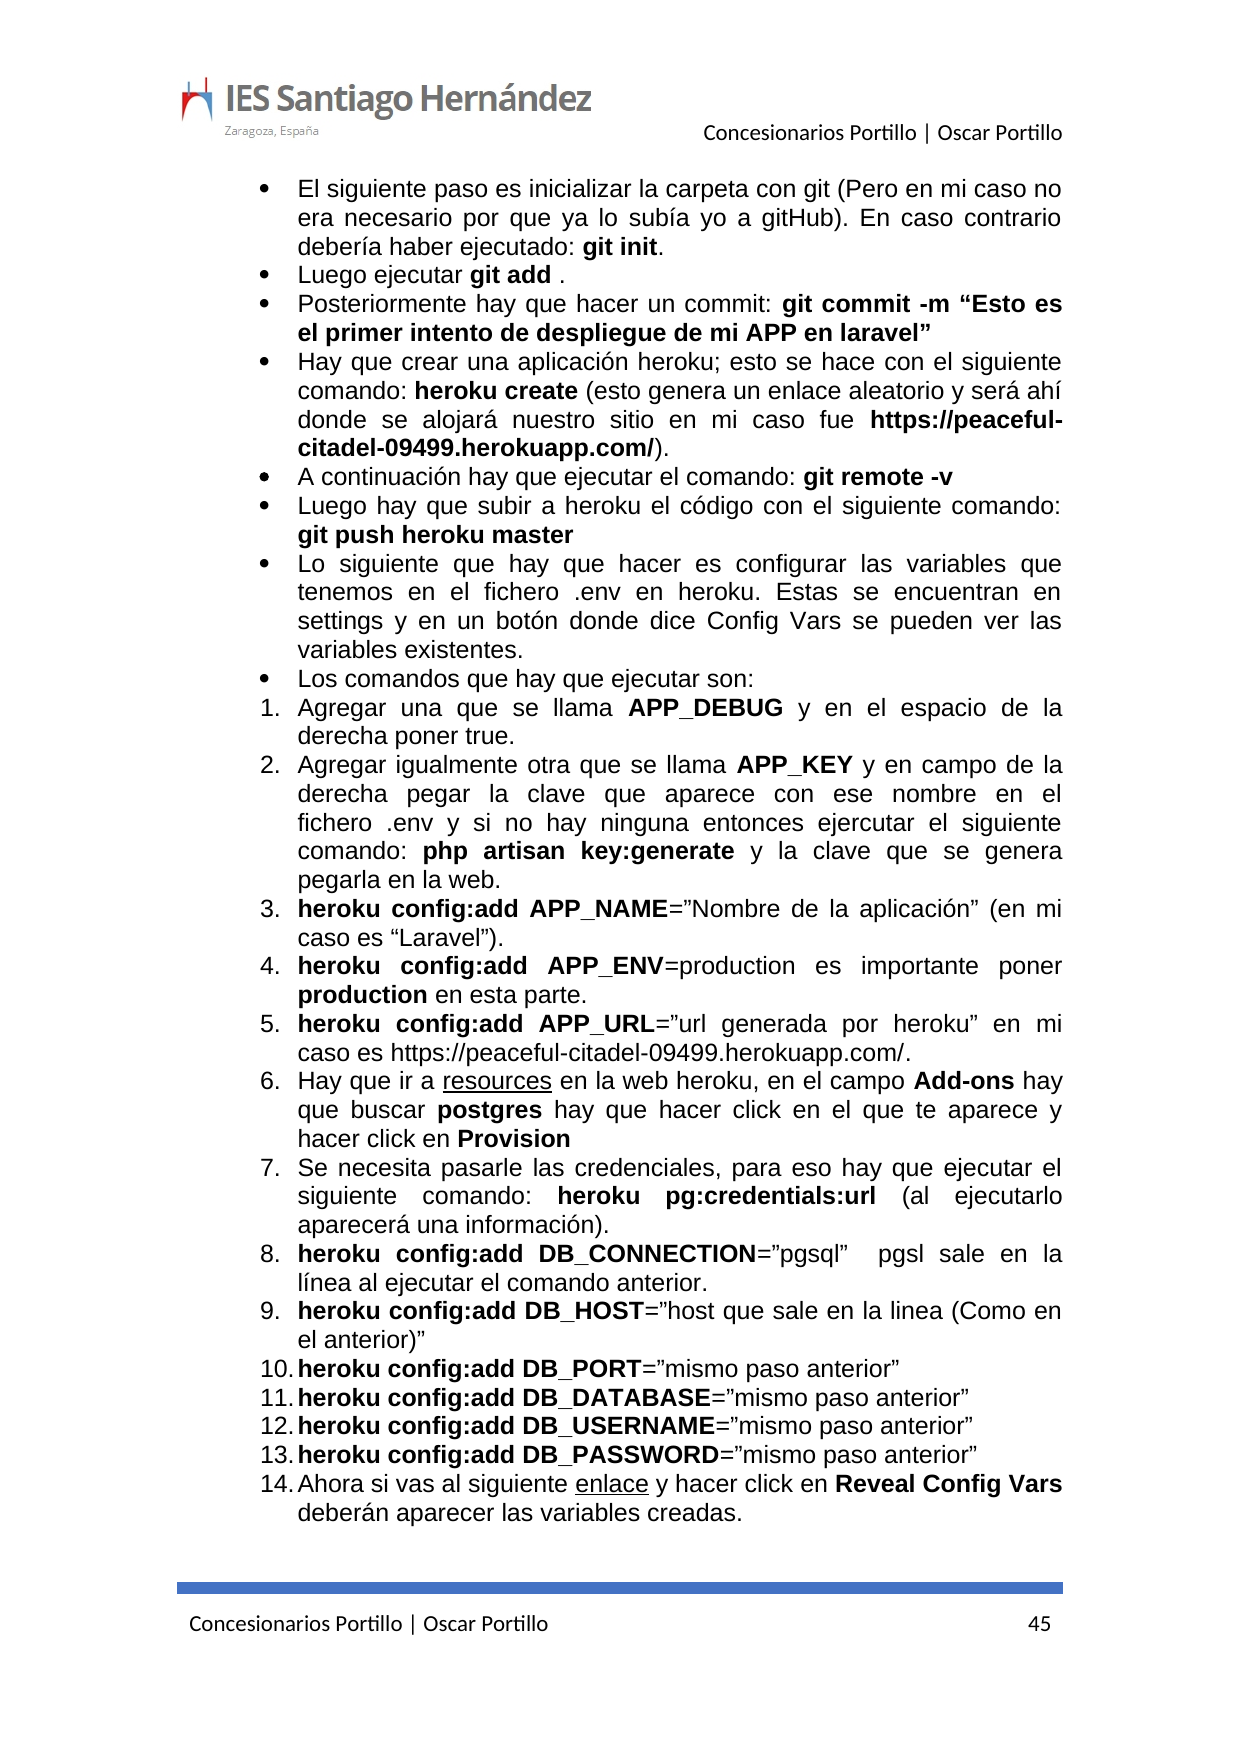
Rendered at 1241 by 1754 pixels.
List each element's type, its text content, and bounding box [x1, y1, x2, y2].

list El siguiente paso es inicializar la carpeta con git (Pero en mi caso no era necesario por que ya lo subía yo a gitHub). En caso contrario debería haber ejecutado: git init. [260, 174, 1063, 261]
list Ahora si vas al siguiente enlace y hacer click en Reveal Config Vars deberán aparecer las variables creadas. [260, 1469, 1063, 1526]
list Luego ejecutar git add . [260, 261, 1063, 289]
list Se necesita pasarle las credenciales, para eso hay que ejecutar el siguiente comando: heroku pg:credentials:url (al ejecutarlo aparecerá una información). [260, 1152, 1063, 1239]
list heroku config:add APP_URL=”url generada por heroku” en mi caso es https://peaceful-citadel-09499.herokuapp.com/. [260, 1009, 1063, 1066]
list Lo siguiente que hay que hacer es configurar las variables que tenemos en el fichero .env en heroku. Estas se encuentran en settings y en un botón donde dice Config Vars se pueden ver las variables existentes. [260, 548, 1063, 664]
list Agregar una que se llama APP_DEBUG y en el espacio de la derecha poner true. [260, 692, 1063, 750]
list heroku config:add DB_USERNAME=”mismo paso anterior” [260, 1411, 1063, 1440]
list heroku config:add APP_NAME=”Nombre de la aplicación” (en mi caso es “Laravel”). [260, 894, 1063, 951]
list Hay que crear una aplicación heroku; esto se hace con el siguiente comando: heroku create (esto genera un enlace aleatorio y será ahí donde se alojará nuestro sitio en mi caso fue https://peaceful-citadel-09499.herokuapp.com/). [260, 347, 1063, 462]
list heroku config:add DB_DATABASE=”mismo paso anterior” [260, 1382, 1063, 1411]
list Los comandos que hay que ejecutar son: [260, 664, 1063, 692]
list Hay que ir a resources en la web heroku, en el campo Add-ons hay que buscar postgres hay que hacer click en el que te aparece y hacer click en Provision [260, 1066, 1063, 1152]
list Luego hay que subir a heroku el código con el siguiente comando: git push heroku master [260, 491, 1063, 548]
list heroku config:add DB_PASSWORD=”mismo paso anterior” [260, 1440, 1063, 1469]
list heroku config:add DB_CONNECTION=”pgsql” pgsl sale en la línea al ejecutar el comando anterior. [260, 1239, 1063, 1296]
list A continuación hay que ejecutar el comando: git remote -v [260, 462, 1063, 491]
list heroku config:add DB_HOST=”host que sale en la linea (Como en el anterior)” [260, 1296, 1063, 1354]
list heroku config:add APP_ENV=production es importante poner production en esta parte. [260, 951, 1063, 1009]
list heroku config:add DB_PORT=”mismo paso anterior” [260, 1354, 1063, 1382]
list Agregar igualmente otra que se llama APP_KEY y en campo de la derecha pegar la clave que aparece con ese nombre en el fichero .env y si no hay ninguna entonces ejercutar el siguiente comando: php artisan key:generate y la clave que se genera pegarla en la web. [260, 750, 1063, 894]
picture [177, 73, 605, 141]
list Posteriormente hay que hacer un commit: git commit -m “Esto es el primer intento de despliegue de mi APP en laravel” [260, 289, 1063, 347]
